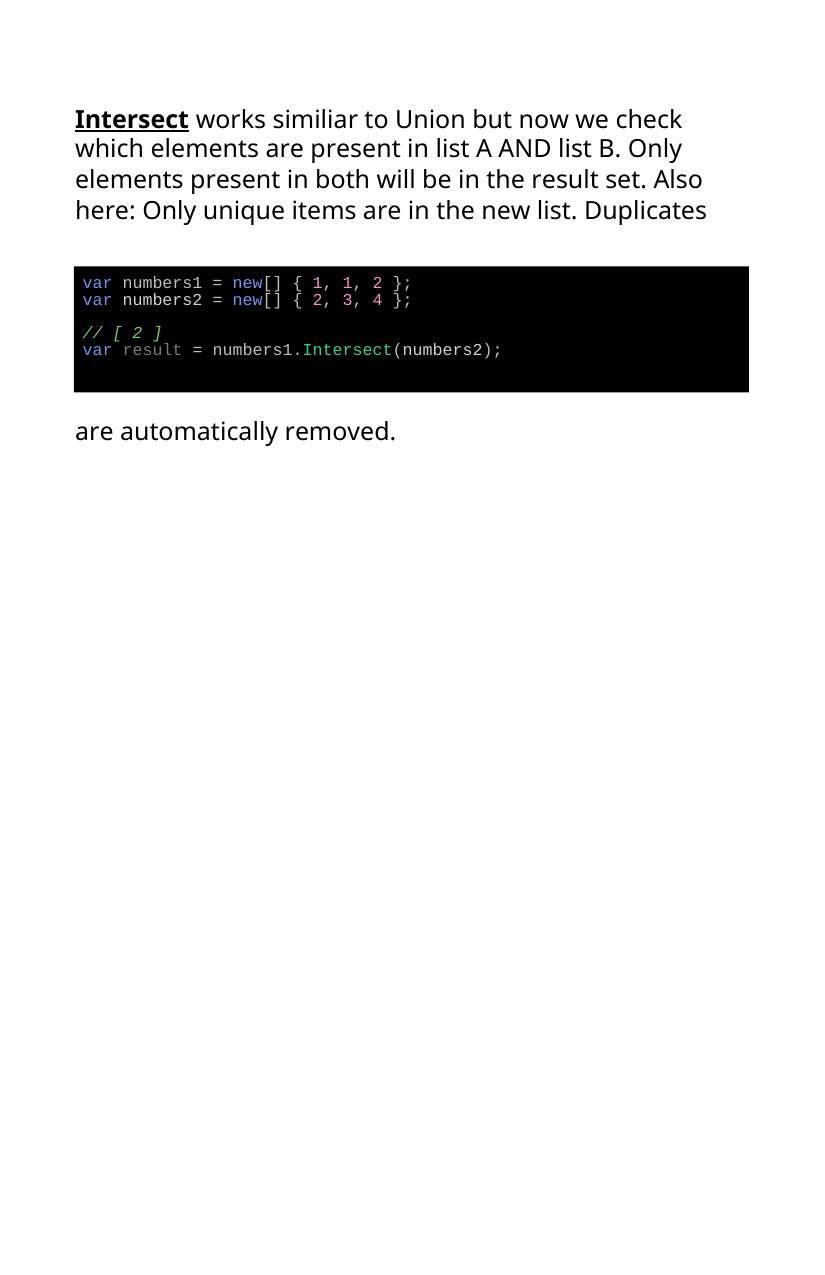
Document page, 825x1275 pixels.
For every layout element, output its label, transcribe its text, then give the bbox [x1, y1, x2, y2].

text Intersect works similiar to Union but now we check which elements are present in list A AND list B. Only elements present in both will be in the result set. Also here: Only unique items are in the new list. Duplicates are automatically removed. [75, 104, 750, 448]
